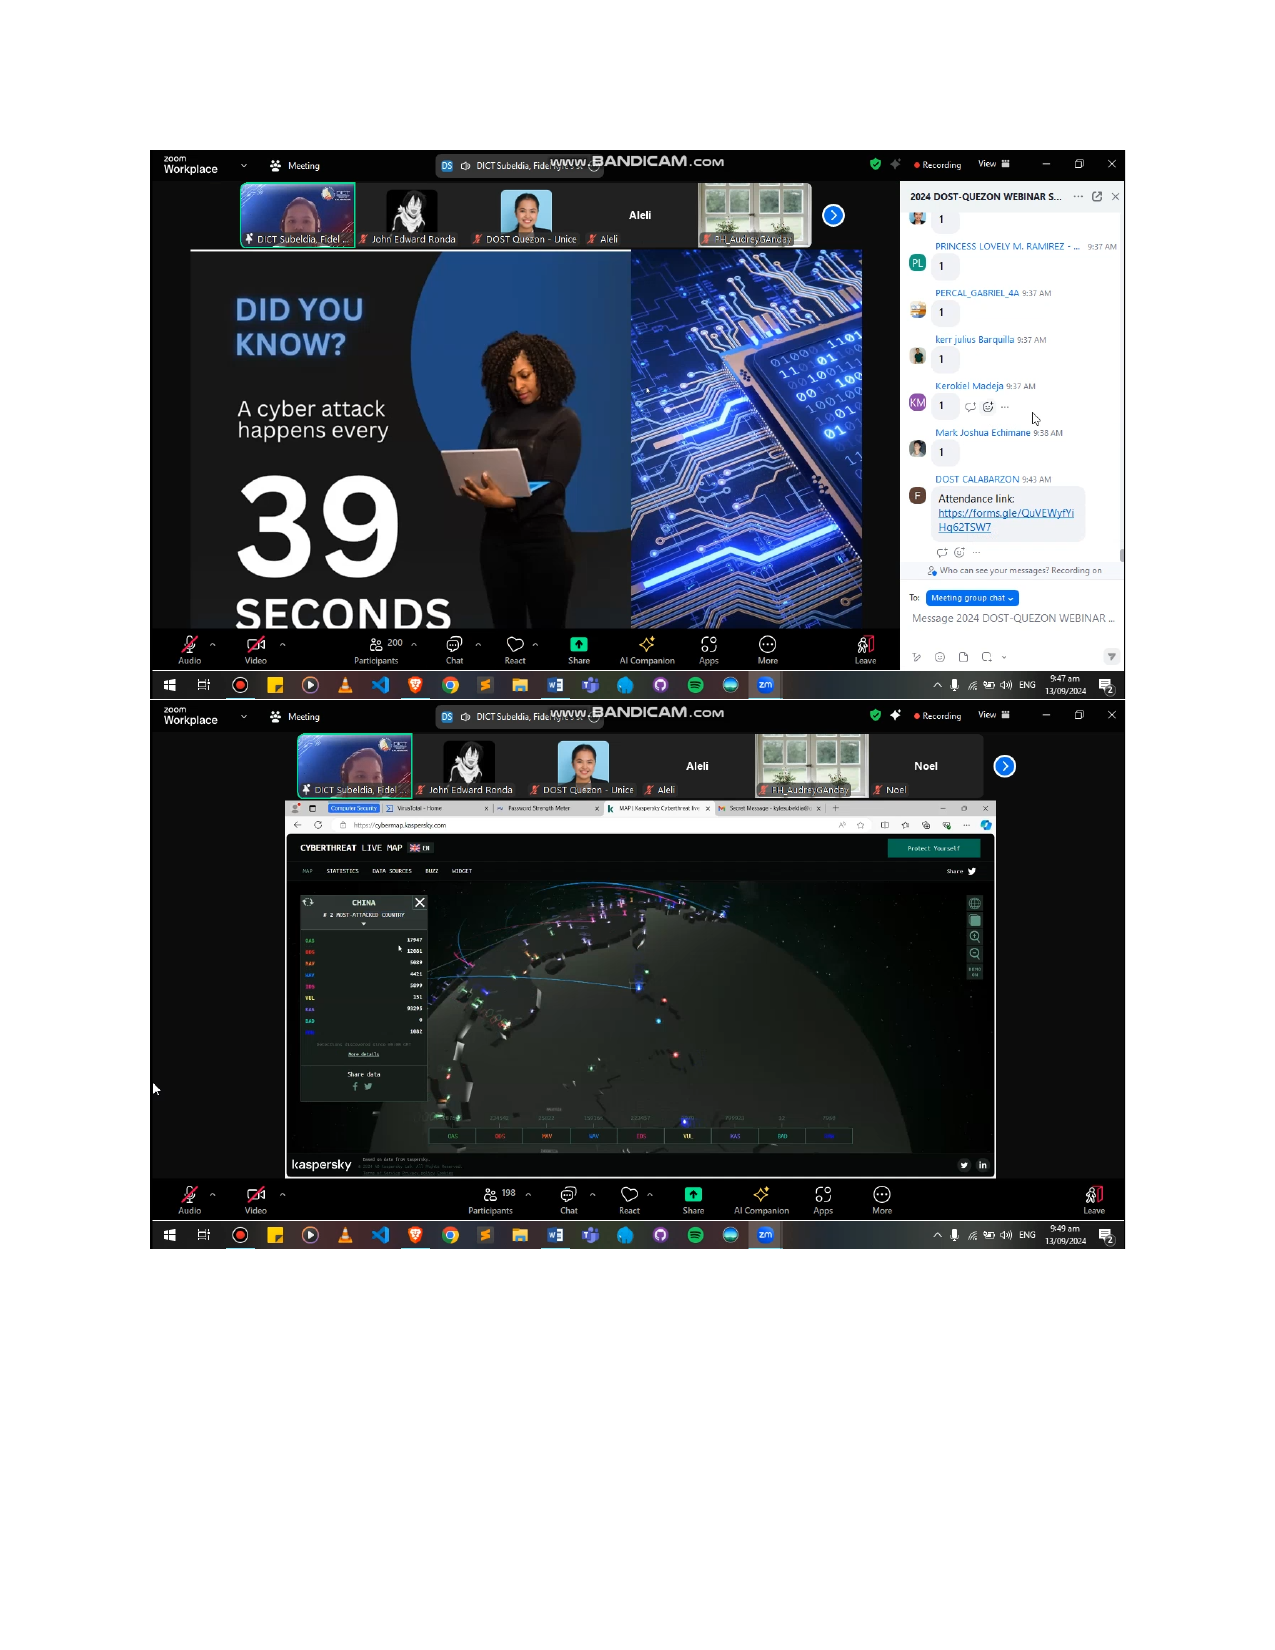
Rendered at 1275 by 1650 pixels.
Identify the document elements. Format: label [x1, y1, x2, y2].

picture [150, 150, 1125, 699]
picture [150, 700, 1125, 1249]
